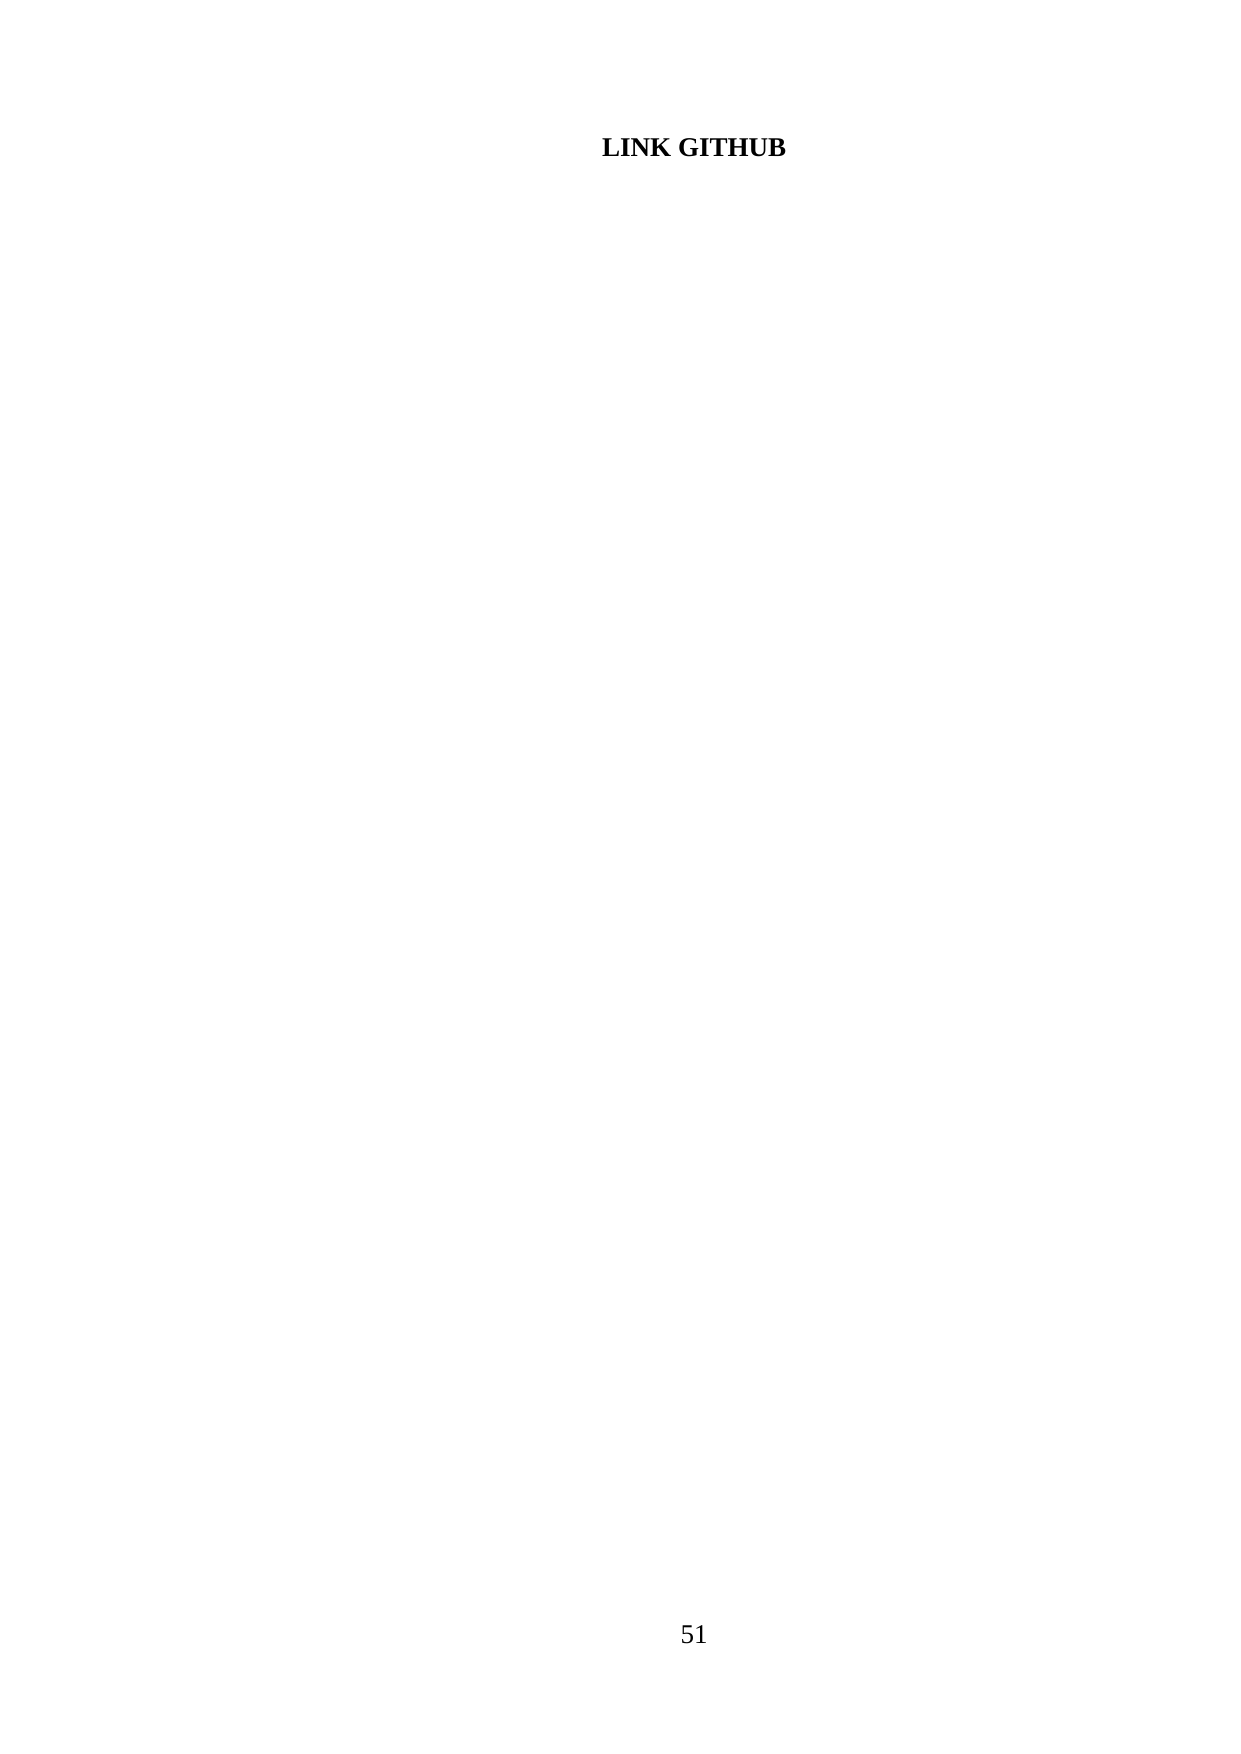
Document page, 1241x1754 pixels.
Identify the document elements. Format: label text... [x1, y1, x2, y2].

text LINK GITHUB [177, 131, 1152, 162]
